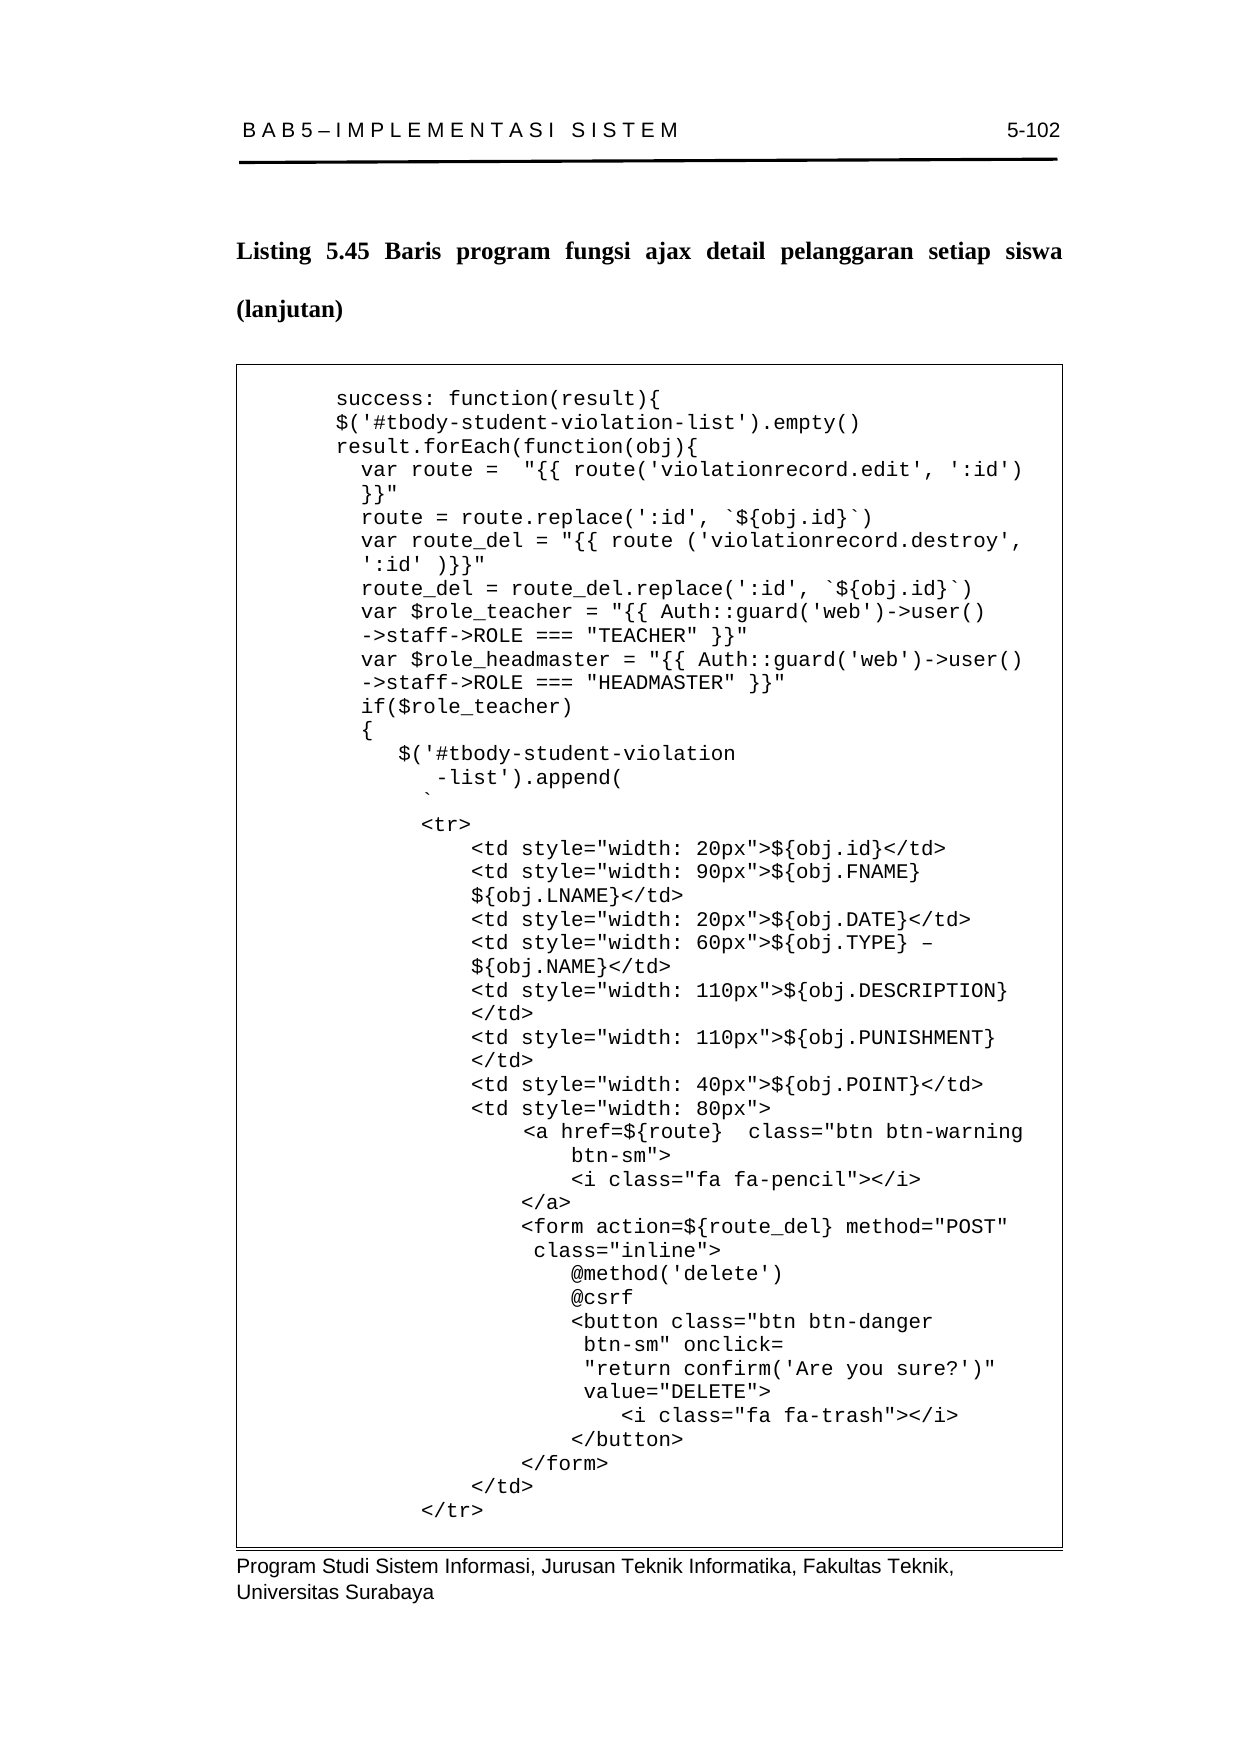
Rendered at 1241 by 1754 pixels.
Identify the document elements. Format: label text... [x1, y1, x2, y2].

table_header success: function(result){ $('#tbody-student-violation-list').empty() result.forEach(function(obj){ var route = "{{ route('violationrecord.edit', ':id') }}" route = route.replace(':id', `${obj.id}`) var route_del = "{{ route ('violationrecord.destroy', ':id' )}}" route_del = route_del.replace(':id', `${obj.id}`) var $role_teacher = "{{ Auth::guard('web')->user() ->staff->ROLE === "TEACHER" }}" var $role_headmaster = "{{ Auth::guard('web')->user() ->staff->ROLE === "HEADMASTER" }}" if($role_teacher) { $('#tbody-student-violation -list').append( ` <tr> <td style="width: 20px">${obj.id}</td> <td style="width: 90px">${obj.FNAME} ${obj.LNAME}</td> <td style="width: 20px">${obj.DATE}</td> <td style="width: 60px">${obj.TYPE} – ${obj.NAME}</td> <td style="width: 110px">${obj.DESCRIPTION} </td> <td style="width: 110px">${obj.PUNISHMENT} </td> <td style="width: 40px">${obj.POINT}</td> <td style="width: 80px"> <a href=${route} class="btn btn-warning btn-sm"> <i class="fa fa-pencil"></i> </a> <form action=${route_del} method="POST" class="inline"> @method('delete') @csrf <button class="btn btn-danger btn-sm" onclick= "return confirm('Are you sure?')" value="DELETE"> <i class="fa fa-trash"></i> </button> </form> </td> </tr> [237, 365, 1062, 1547]
text Listing 5.45 Baris program fungsi ajax detail pelanggaran setiap siswa (lanjutan) [236, 236, 1063, 322]
